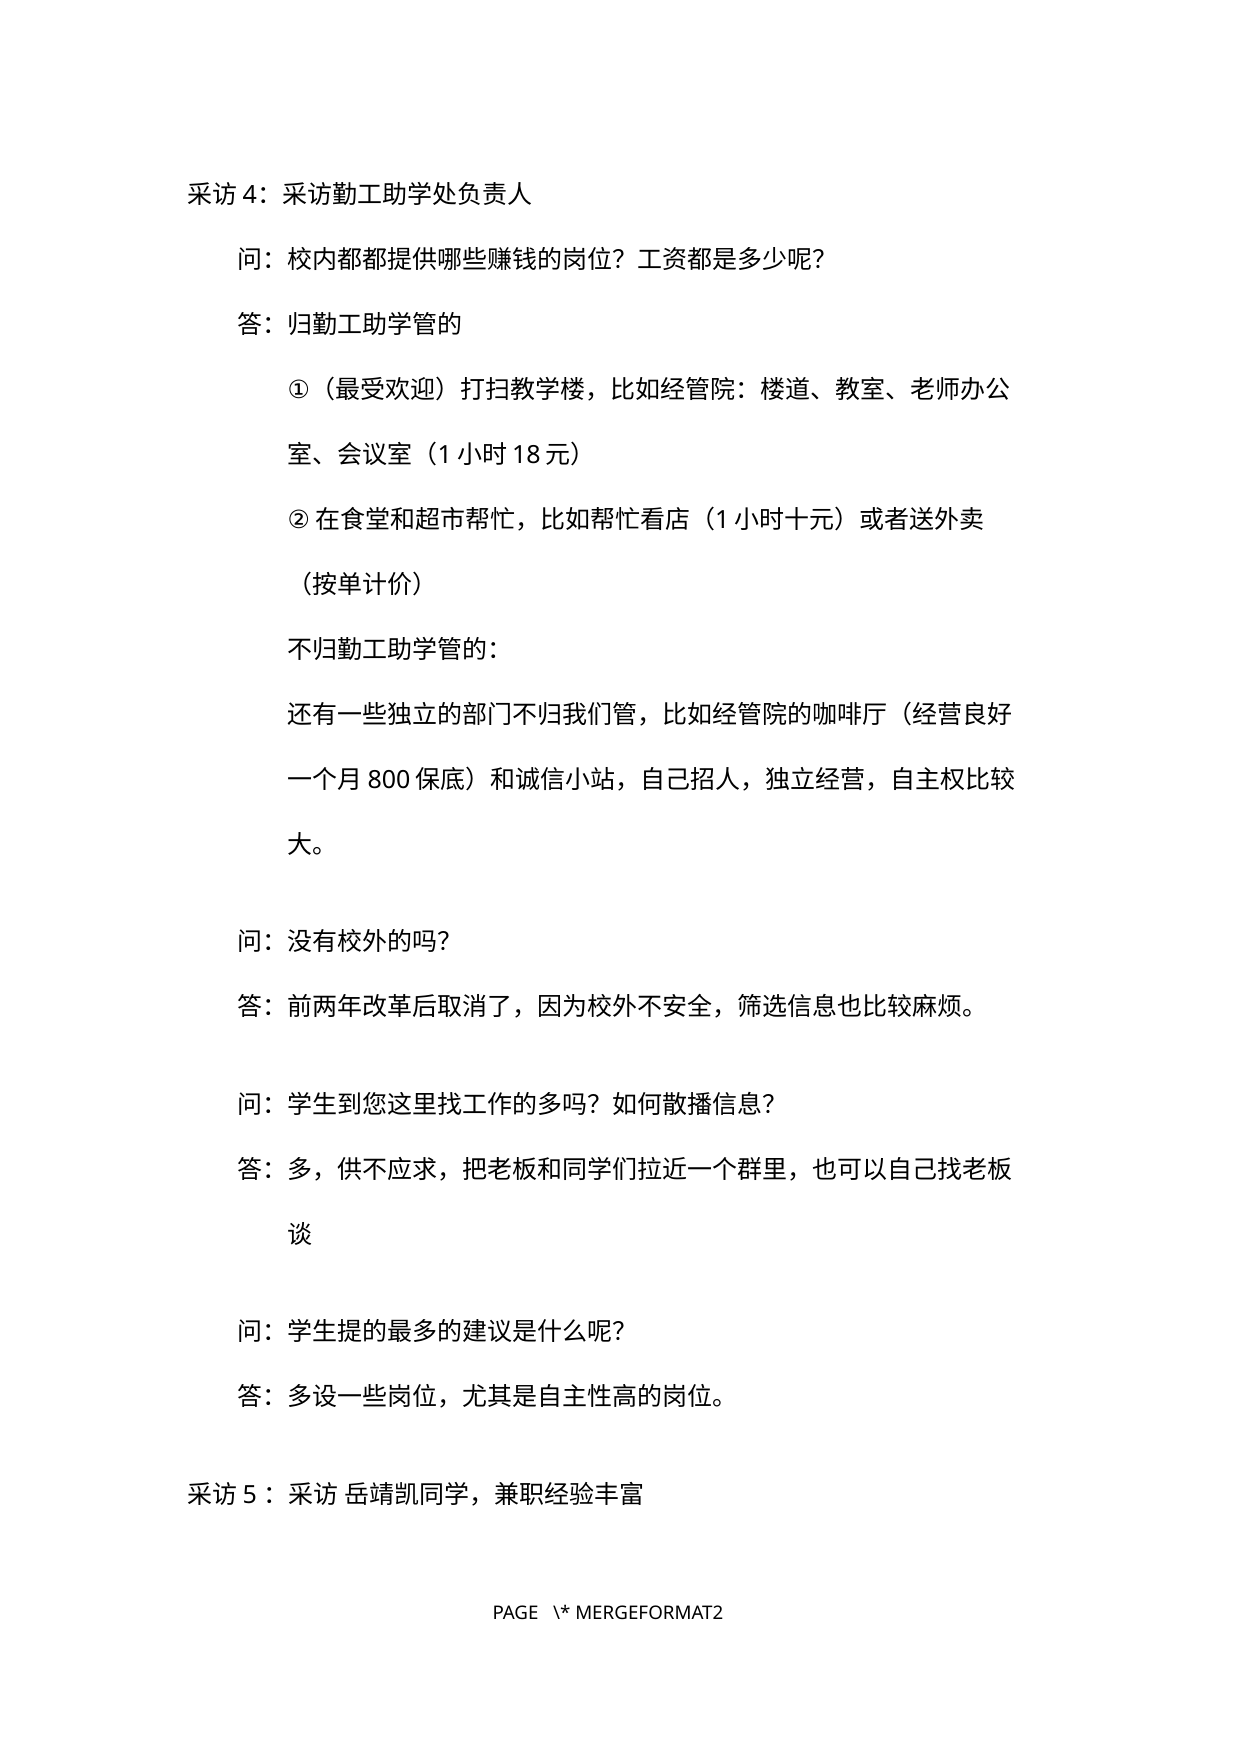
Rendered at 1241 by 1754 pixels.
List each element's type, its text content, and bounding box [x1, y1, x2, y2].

text 答：多，供不应求，把老板和同学们拉近一个群里，也可以自己找老板谈 [237, 1135, 1028, 1265]
text 问：校内都都提供哪些赚钱的岗位？工资都是多少呢？ [237, 225, 1028, 290]
text 采访5 ：采访 岳靖凯同学，兼职经验丰富 [187, 1460, 1028, 1525]
text 还有一些独立的部门不归我们管，比如经管院的咖啡厅（经营良好一个月800保底）和诚信小站，自己招人，独立经营，自主权比较大。 [237, 680, 1028, 875]
text 答：前两年改革后取消了，因为校外不安全，筛选信息也比较麻烦。 [237, 972, 1028, 1037]
text ①（最受欢迎）打扫教学楼，比如经管院：楼道、教室、老师办公室、会议室（1小时18元） [237, 355, 1028, 485]
text 问：学生到您这里找工作的多吗？如何散播信息？ [237, 1070, 1028, 1135]
text 答：多设一些岗位，尤其是自主性高的岗位。 [237, 1362, 1028, 1427]
text 采访4：采访勤工助学处负责人 [187, 160, 1028, 225]
text 不归勤工助学管的： [237, 615, 1028, 680]
text 问：没有校外的吗？ [237, 907, 1028, 972]
text ②在食堂和超市帮忙，比如帮忙看店（1小时十元）或者送外卖（按单计价） [237, 485, 1028, 615]
text 答：归勤工助学管的 [237, 290, 1028, 355]
text 问：学生提的最多的建议是什么呢？ [237, 1297, 1028, 1362]
